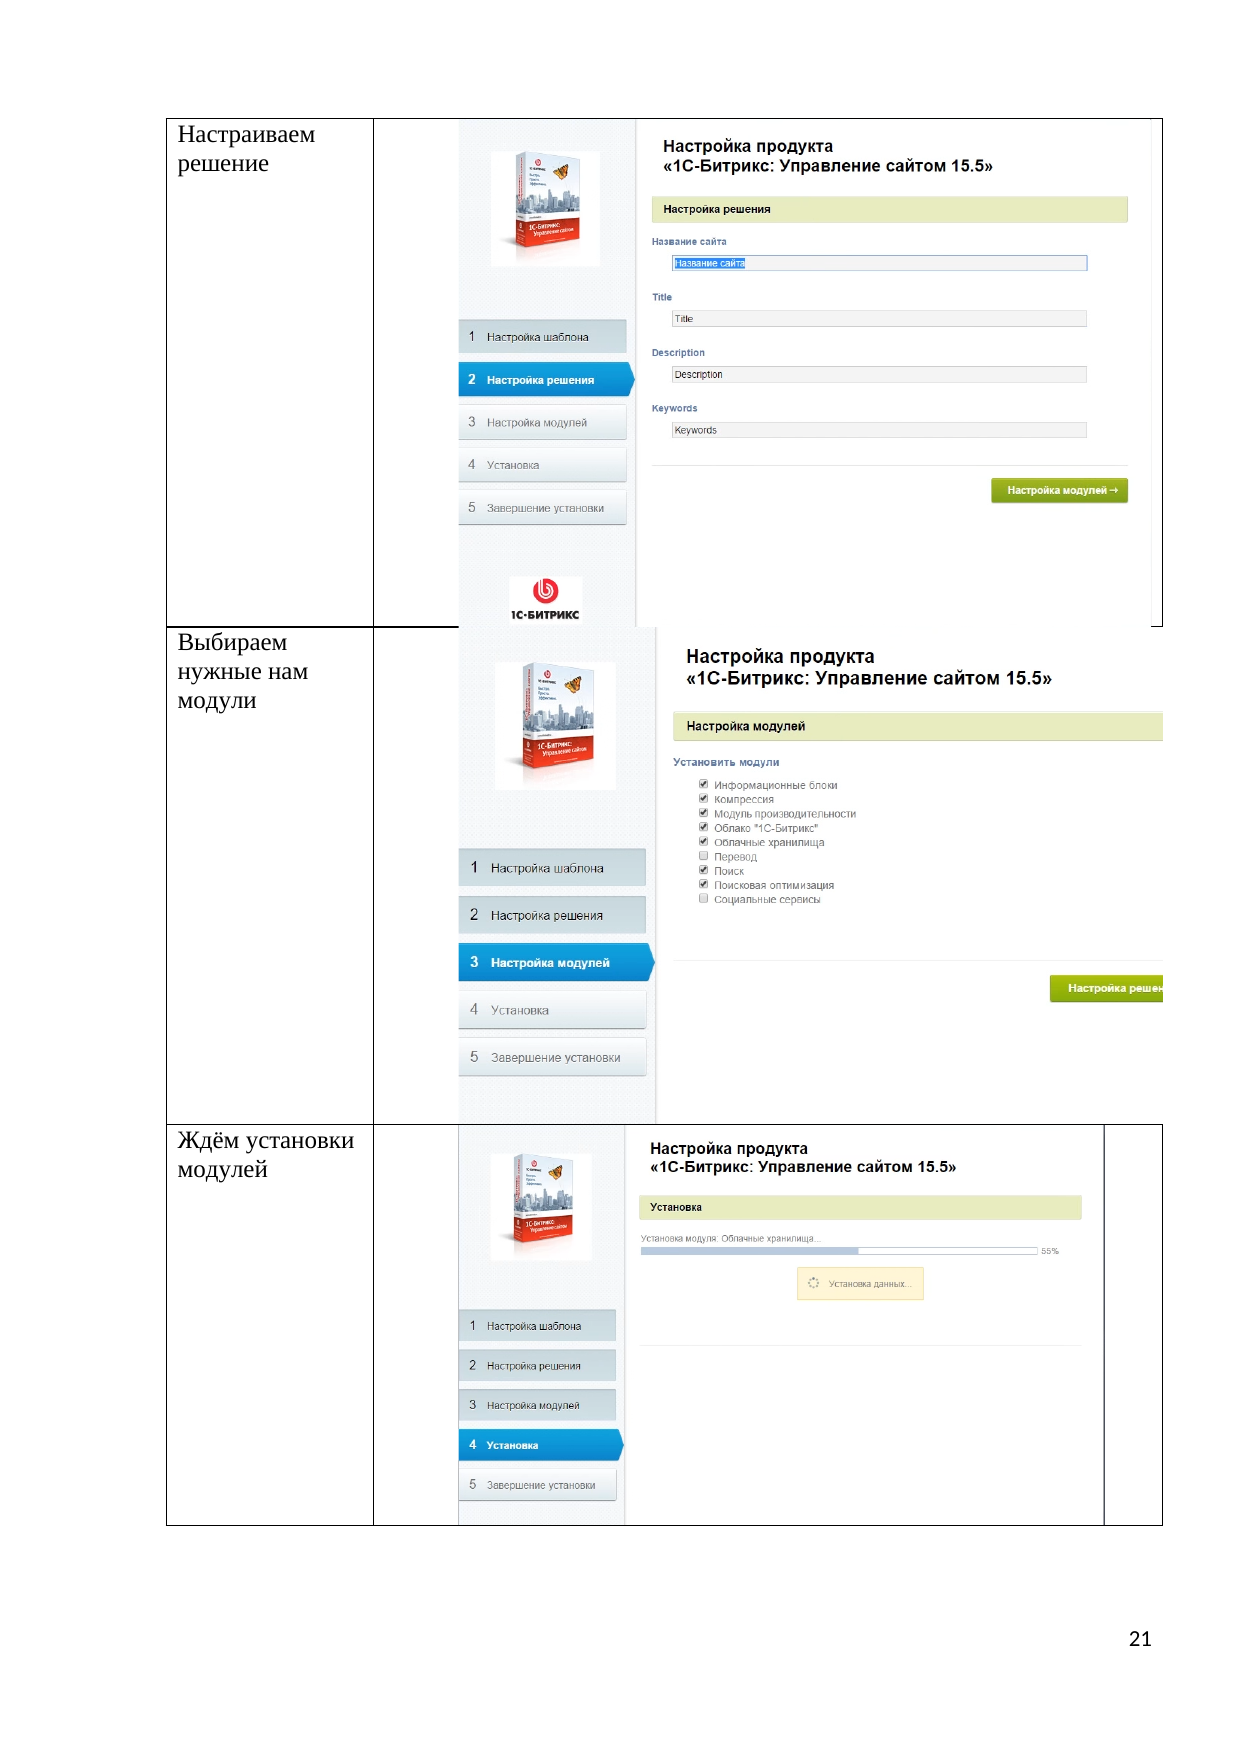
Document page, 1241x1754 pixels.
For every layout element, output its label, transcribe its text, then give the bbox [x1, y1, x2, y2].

picture [458, 1125, 1105, 1525]
table_cell [374, 119, 458, 626]
table_cell Выбираем нужные нам модули [167, 628, 373, 1124]
picture [458, 119, 1163, 1124]
table_cell [374, 628, 458, 1124]
table_cell Настраиваем решение [167, 119, 373, 626]
picture [470, 1440, 476, 1449]
table_cell [1152, 119, 1162, 626]
picture [486, 1441, 538, 1451]
table_cell Ждём установки модулей [167, 1125, 373, 1525]
table_cell [374, 1125, 458, 1525]
table_cell [1105, 1125, 1162, 1525]
picture [471, 955, 479, 971]
